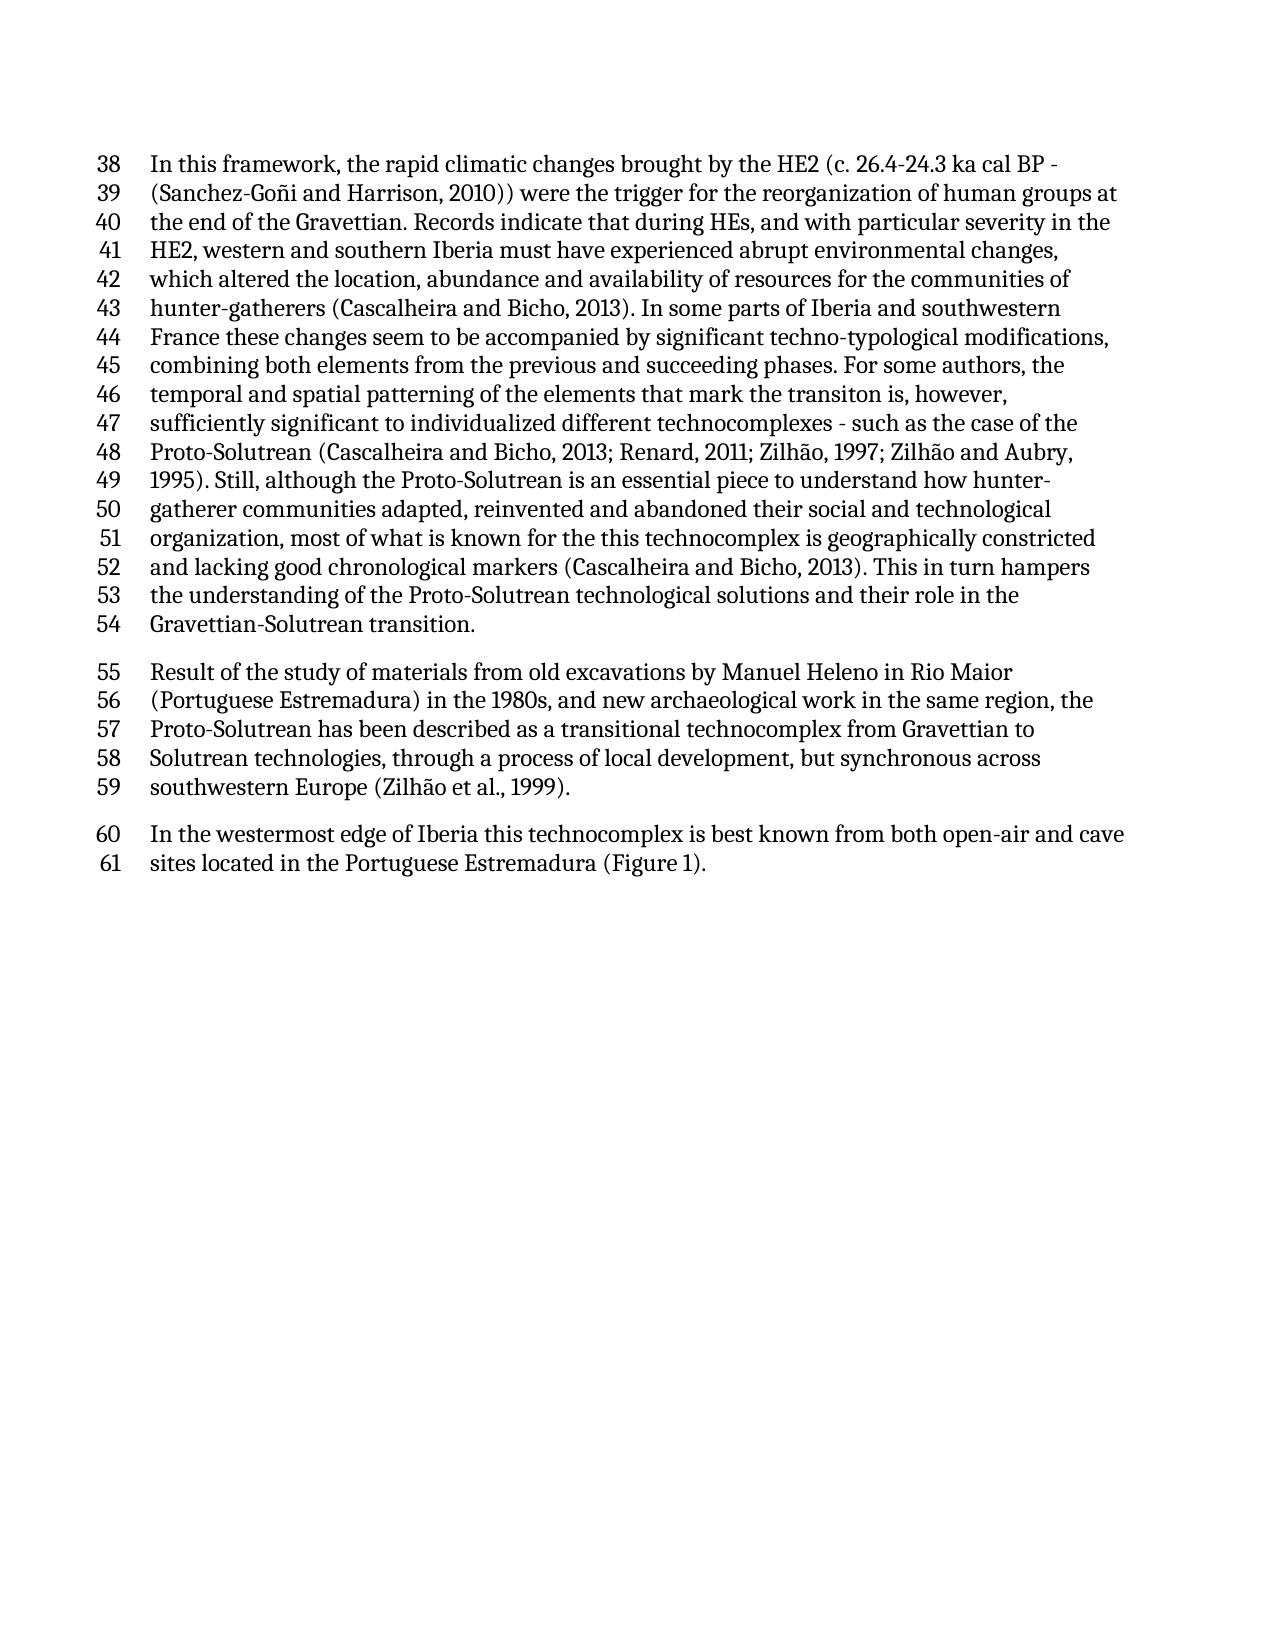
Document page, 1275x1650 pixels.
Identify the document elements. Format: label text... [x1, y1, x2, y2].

text In this framework, the rapid climatic changes brought by the HE2 (c. 26.4-24.3 ka cal BP - (Sanchez-Goñi and Harrison, 2010)) were the trigger for the reorganization of human groups at the end of the Gravettian. Records indicate that during HEs, and with particular severity in the HE2, western and southern Iberia must have experienced abrupt environmental changes, which altered the location, abundance and availability of resources for the communities of hunter-gatherers (Cascalheira and Bicho, 2013). In some parts of Iberia and southwestern France these changes seem to be accompanied by significant techno-typological modifications, combining both elements from the previous and succeeding phases. For some authors, the temporal and spatial patterning of the elements that mark the transiton is, however, sufficiently significant to individualized different technocomplexes - such as the case of the Proto-Solutrean (Cascalheira and Bicho, 2013; Renard, 2011; Zilhão, 1997; Zilhão and Aubry, 1995). Still, although the Proto-Solutrean is an essential piece to understand how hunter-gatherer communities adapted, reinvented and abandoned their social and technological organization, most of what is known for the this technocomplex is geographically constricted and lacking good chronological markers (Cascalheira and Bicho, 2013). This in turn hampers the understanding of the Proto-Solutrean technological solutions and their role in the Gravettian-Solutrean transition. [150, 150, 1125, 639]
text In the westermost edge of Iberia this technocomplex is best known from both open-air and cave sites located in the Portuguese Estremadura (Figure 1). [150, 820, 1125, 877]
text Result of the study of materials from old excavations by Manuel Heleno in Rio Maior (Portuguese Estremadura) in the 1980s, and new archaeological work in the same region, the Proto-Solutrean has been described as a transitional technocomplex from Gravettian to Solutrean technologies, through a process of local development, but synchronous across southwestern Europe (Zilhão et al., 1999). [150, 657, 1125, 801]
